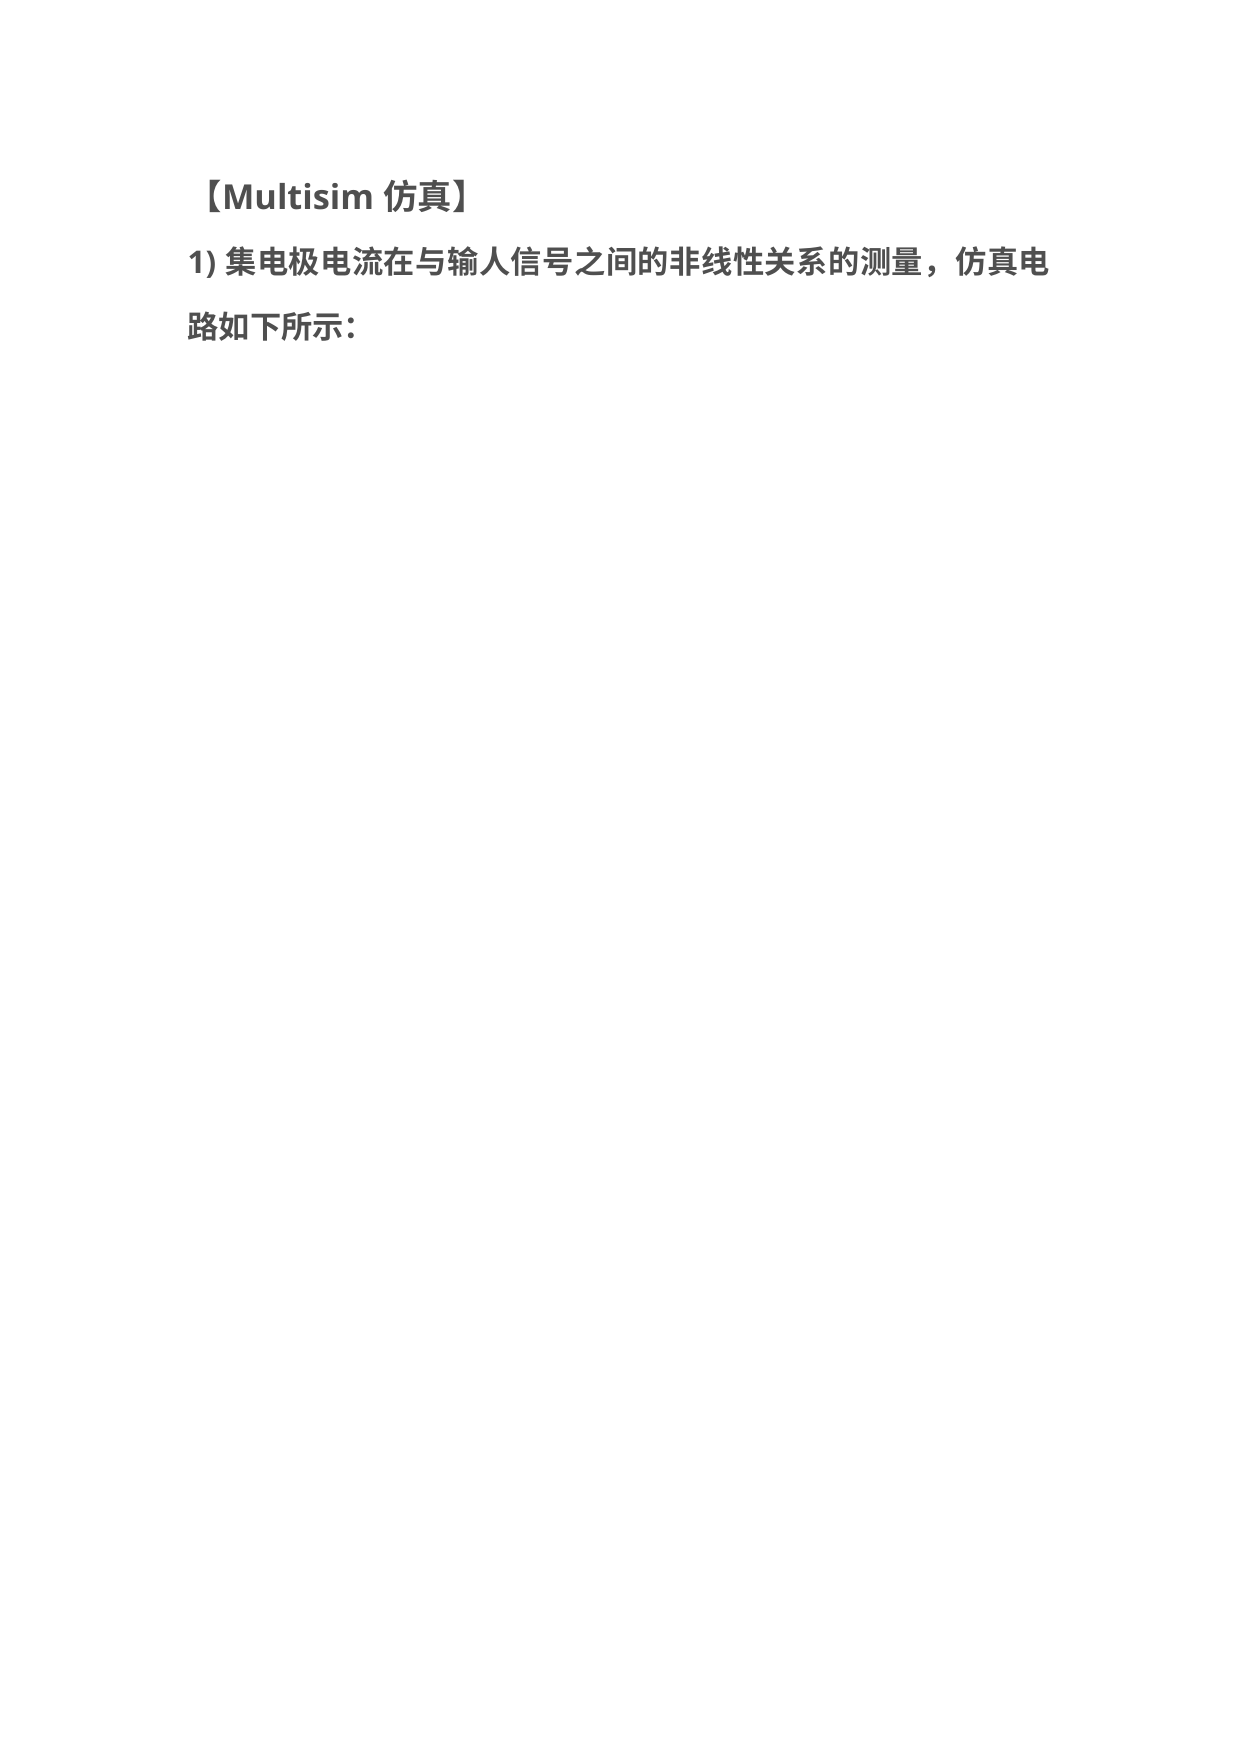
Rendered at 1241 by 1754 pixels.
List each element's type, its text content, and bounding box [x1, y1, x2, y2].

subtitle 1) 集电极电流在与输⼈信号之间的⾮线性关系的测量，仿真电路如下所示： [187, 227, 1053, 357]
subtitle 【Multisim 仿真】 [187, 162, 1053, 227]
